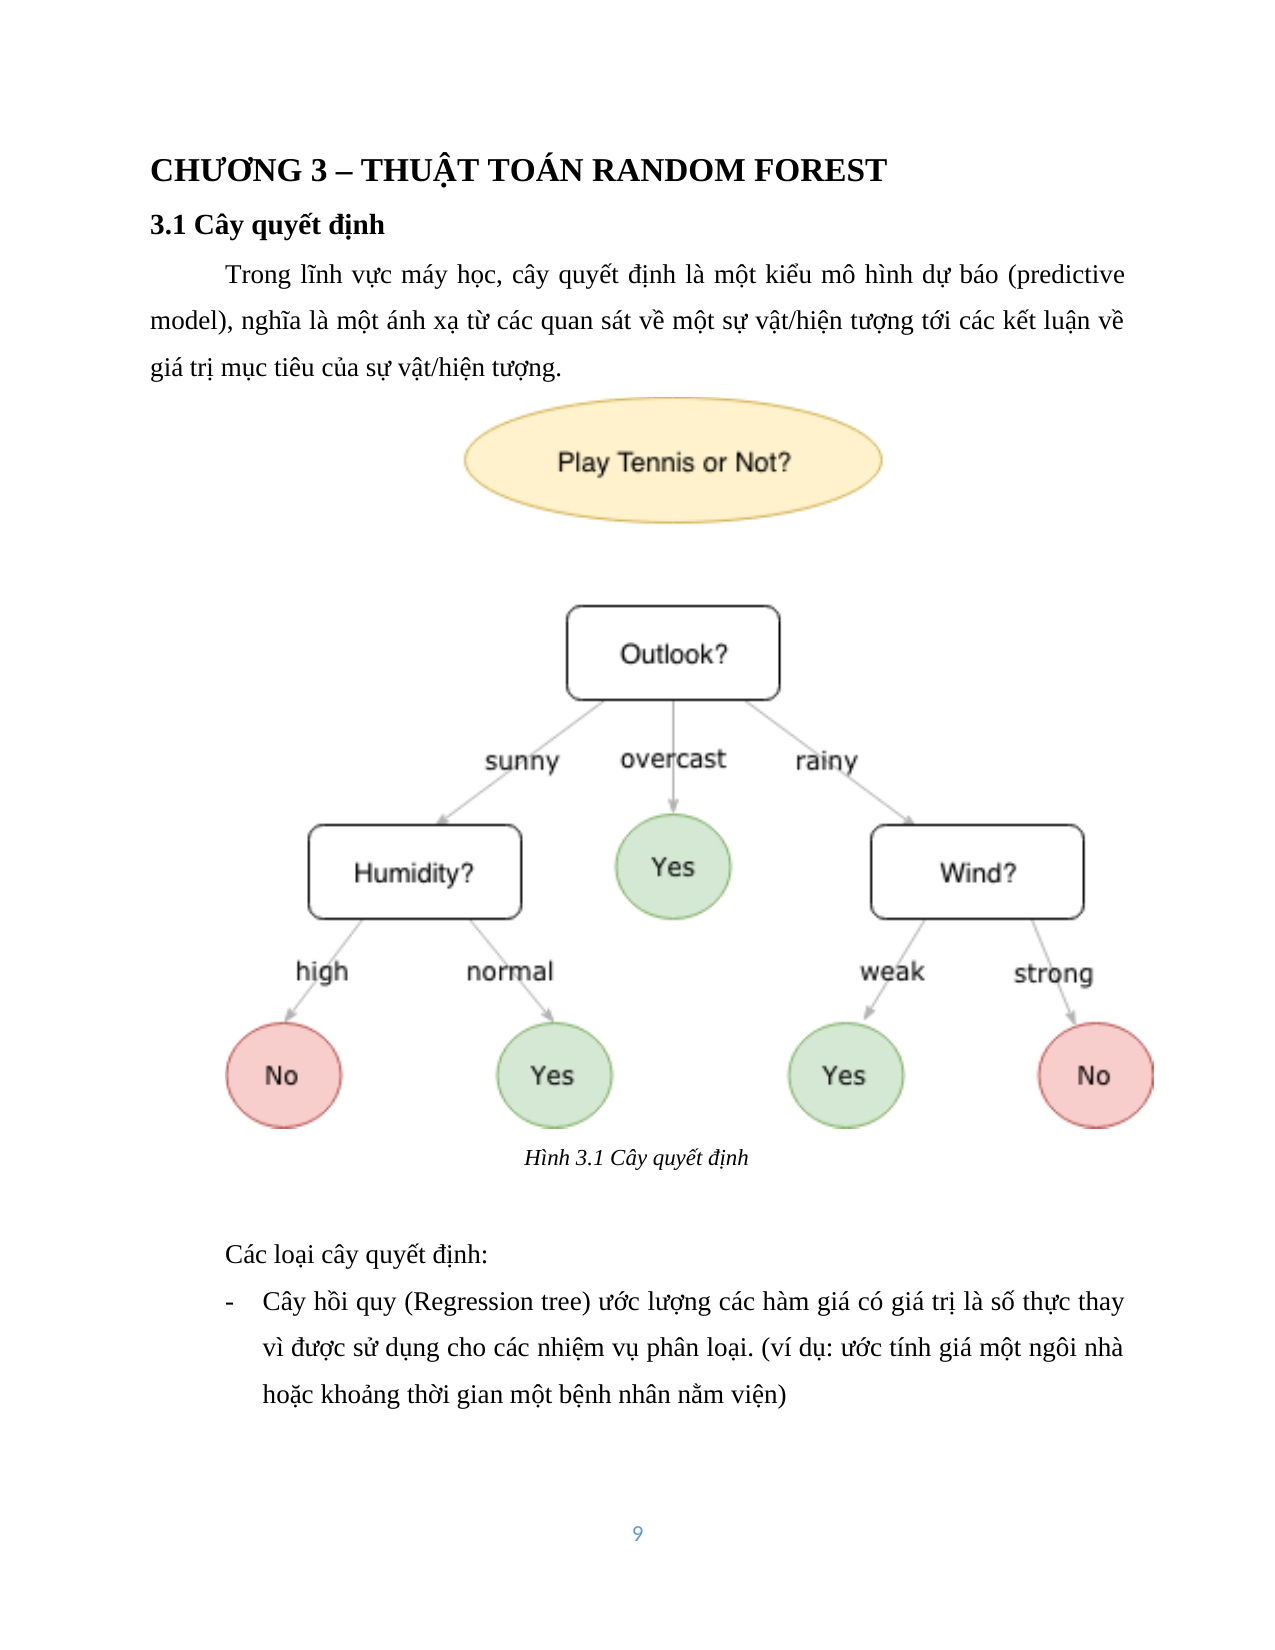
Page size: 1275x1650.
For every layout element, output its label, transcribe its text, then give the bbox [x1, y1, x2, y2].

text CHƯƠNG 3 – THUẬT TOÁN RANDOM FOREST [150, 150, 1125, 188]
picture [225, 397, 1154, 1129]
text Các loại cây quyết định: [150, 1238, 1125, 1269]
text Hình 3.1 Cây quyết định [150, 1144, 1125, 1170]
text 3.1 Cây quyết định [150, 207, 1125, 241]
list Cây hồi quy (Regression tree) ước lượng các hàm giá có giá trị là số thực thay vì được sử dụng cho các nhiệm vụ phân loại. (ví dụ: ước tính giá một ngôi nhà hoặc khoảng thời gian một bệnh nhân nằm viện) [225, 1284, 1125, 1409]
text Trong lĩnh vực máy học, cây quyết định là một kiểu mô hình dự báo (predictive model), nghĩa là một ánh xạ từ các quan sát về một sự vật/hiện tượng tới các kết luận về giá trị mục tiêu của sự vật/hiện tượng. [150, 258, 1125, 382]
